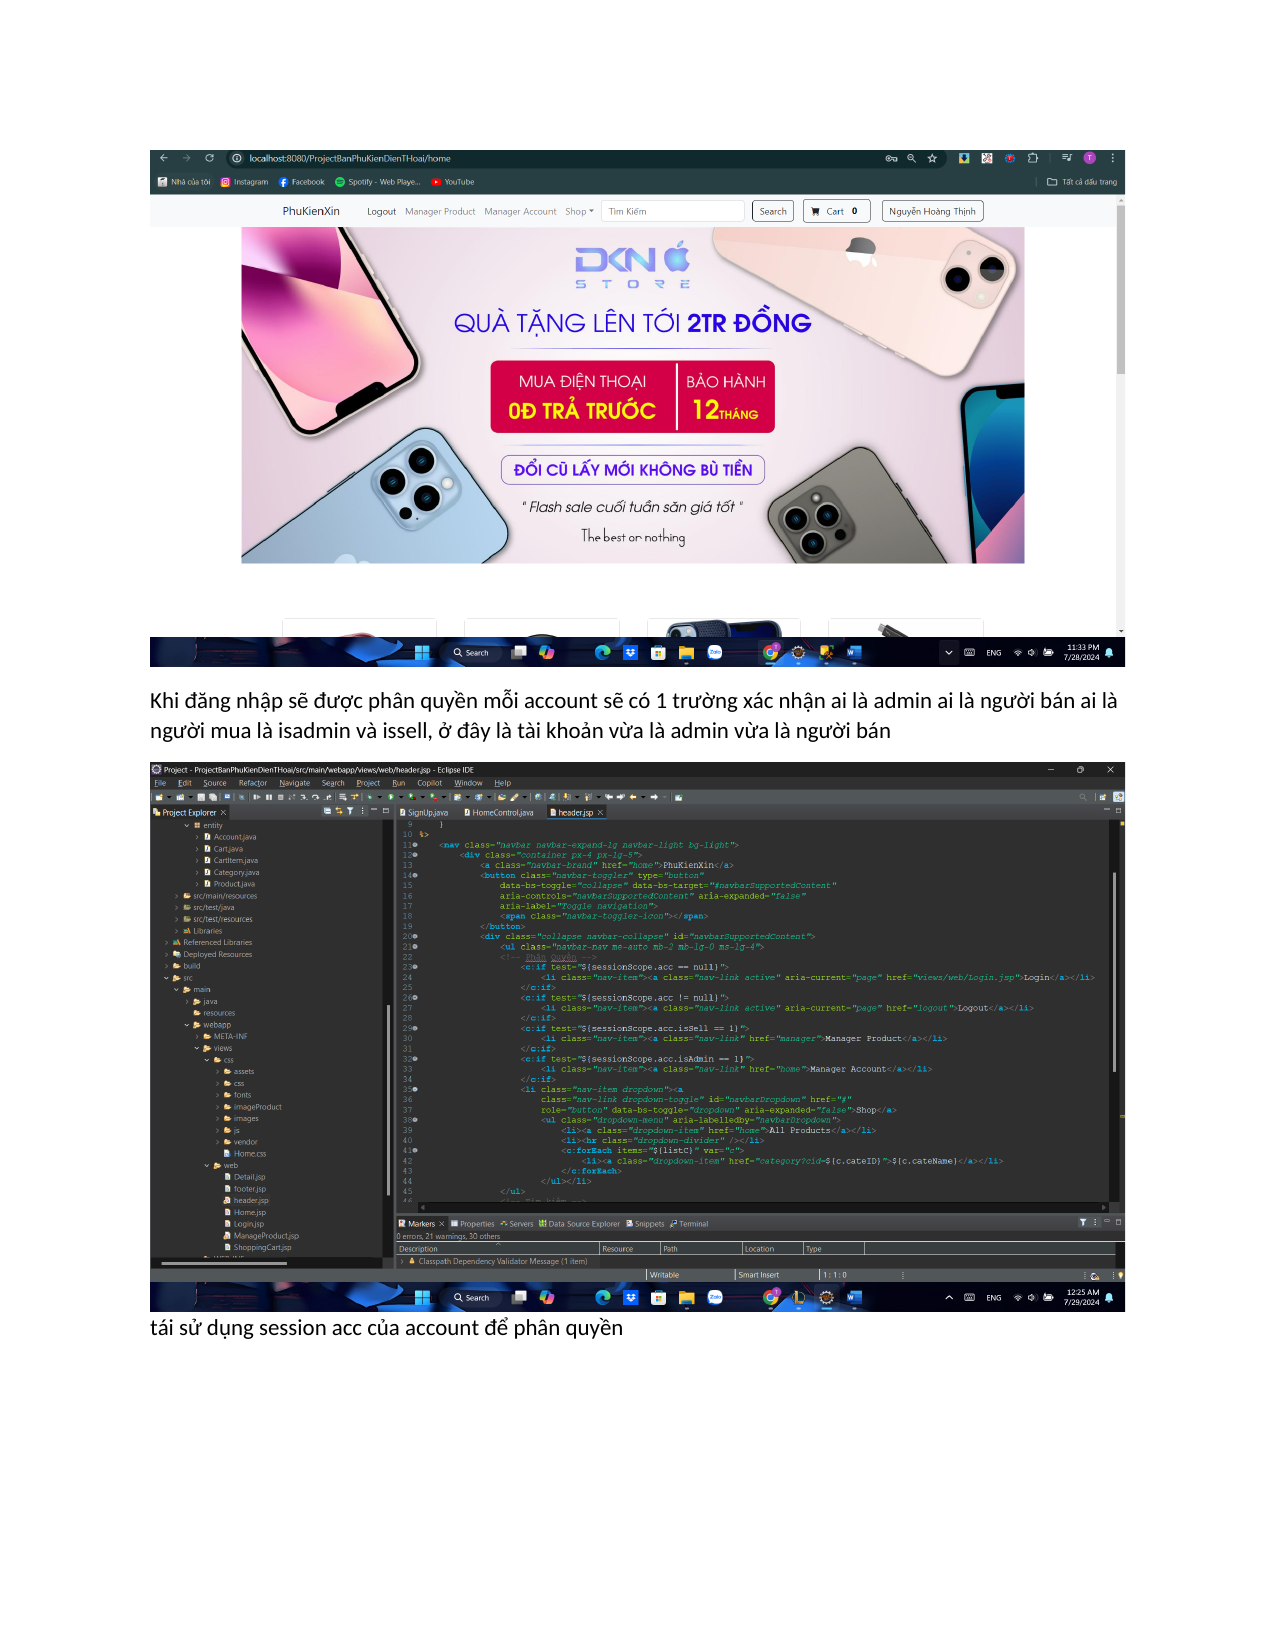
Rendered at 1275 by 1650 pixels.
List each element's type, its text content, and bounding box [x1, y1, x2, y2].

text tái sử dụng session acc của account để phân quyền [150, 1312, 1125, 1341]
picture [150, 150, 1125, 667]
text Khi đăng nhập sẽ được phân quyền mỗi account sẽ có 1 trường xác nhận ai là admin ai là người bán ai là người mua là isadmin và issell, ở đây là tài khoản vừa là admin vừa là người bán [150, 686, 1125, 744]
picture [150, 762, 1125, 1312]
